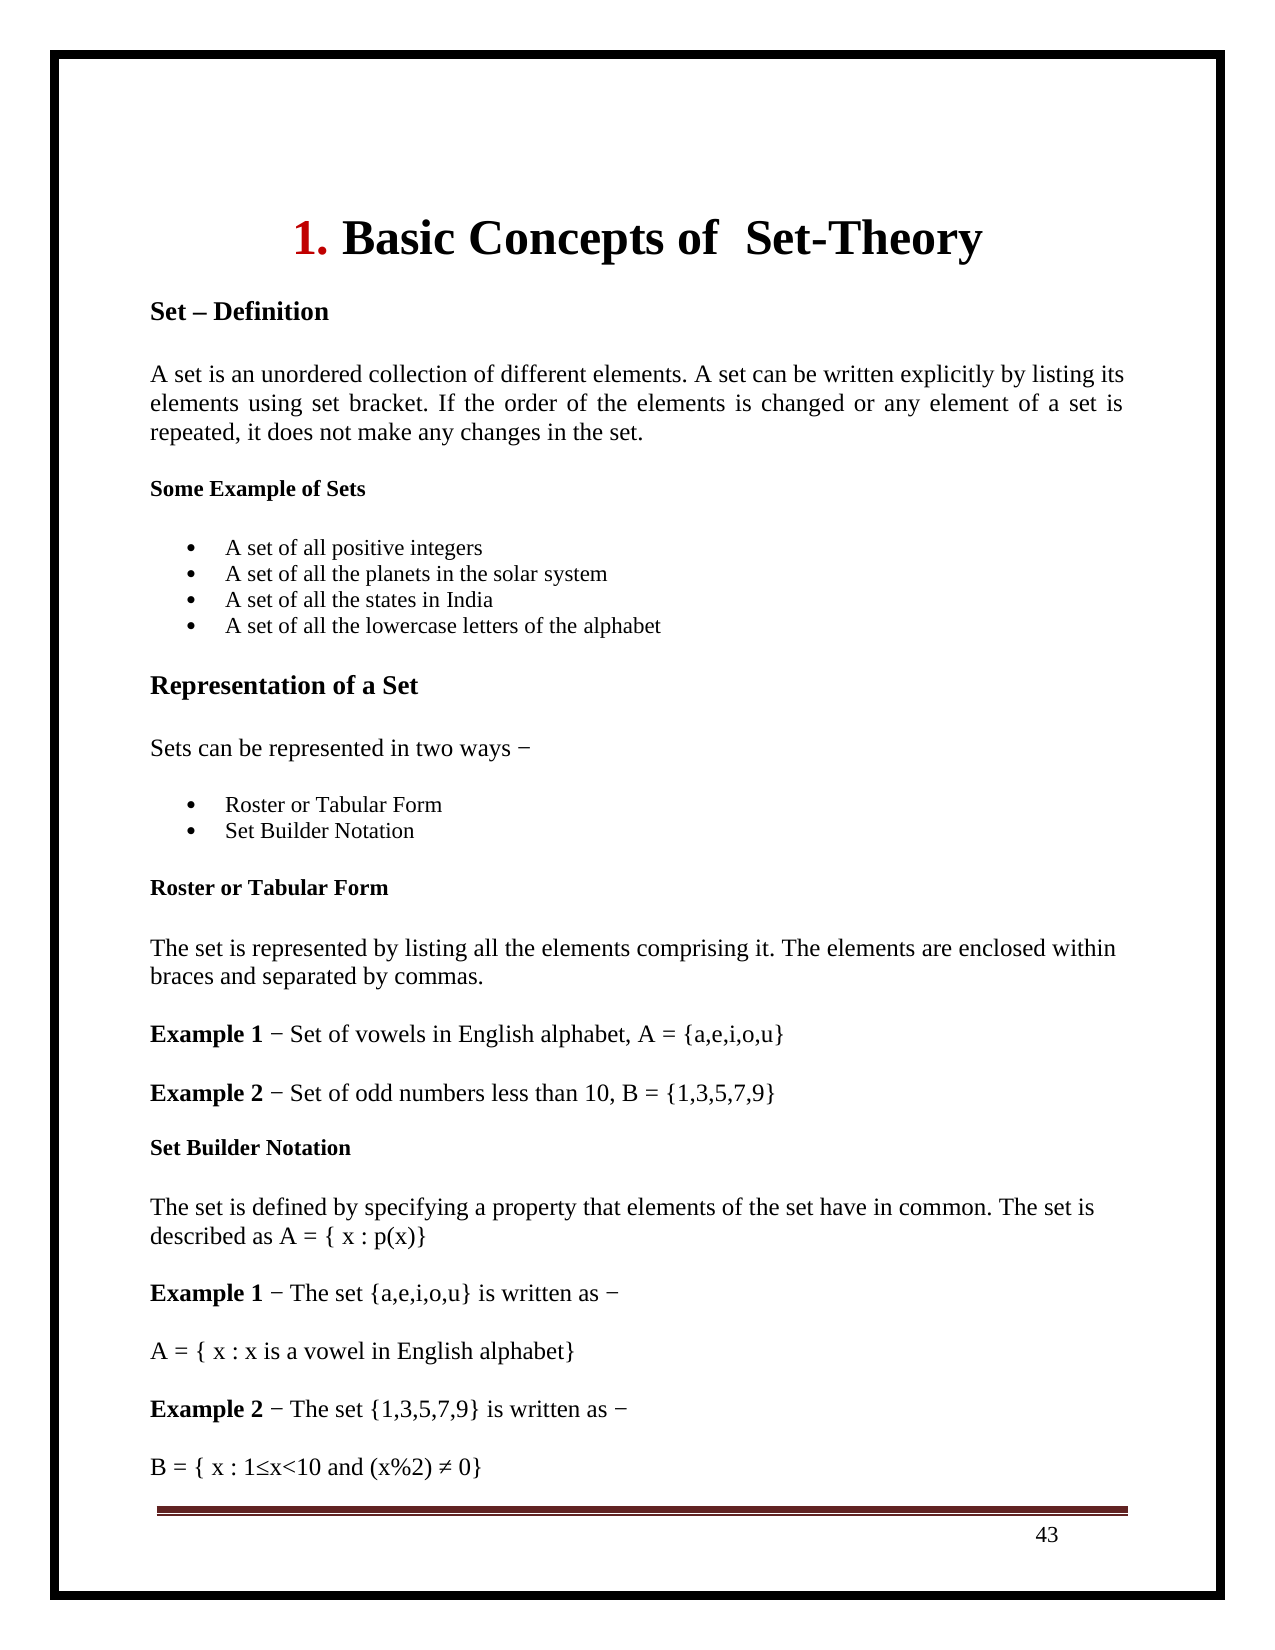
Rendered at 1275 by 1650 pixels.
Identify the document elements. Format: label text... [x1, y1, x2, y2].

text The set is defined by specifying a property that elements of the set have in common. The set is described as A = { x : p(x)} [150, 1192, 1181, 1249]
text Set – Definition [150, 294, 1181, 326]
text Some Example of Sets [150, 475, 1181, 501]
list A set of all the planets in the solar system [187, 560, 1181, 587]
subtitle Basic Concepts of Set-Theory [292, 208, 1181, 265]
text Representation of a Set [150, 669, 1181, 700]
text Example 1 − The set {a,e,i,o,u} is written as − A = { x : x is a vowel in English alphabet} Example 2 − The set {1,3,5,7,9} is written as − B = { x : 1≤x<10 and (x%2) ≠ 0} [150, 1278, 630, 1480]
text Example 1 − Set of vowels in English alphabet, A = {a,e,i,o,u} Example 2 − Set of odd numbers less than 10, B = {1,3,5,7,9} Set Builder Notation [150, 1019, 792, 1160]
list A set of all the lowercase letters of the alphabet [187, 613, 1181, 639]
list A set of all positive integers [187, 534, 1181, 560]
list Roster or Tabular Form [187, 792, 1181, 818]
text A set is an unordered collection of different elements. A set can be written explicitly by listing its elements using set bracket. If the order of the elements is changed or any element of a set is repeated, it does not make any changes in the set. [150, 359, 1125, 445]
list A set of all the states in India [187, 587, 1181, 613]
text The set is represented by listing all the elements comprising it. The elements are enclosed within braces and separated by commas. [150, 933, 1121, 990]
text Sets can be represented in two ways − [150, 733, 1181, 762]
text Roster or Tabular Form [150, 874, 1181, 900]
list Set Builder Notation [187, 818, 1181, 844]
